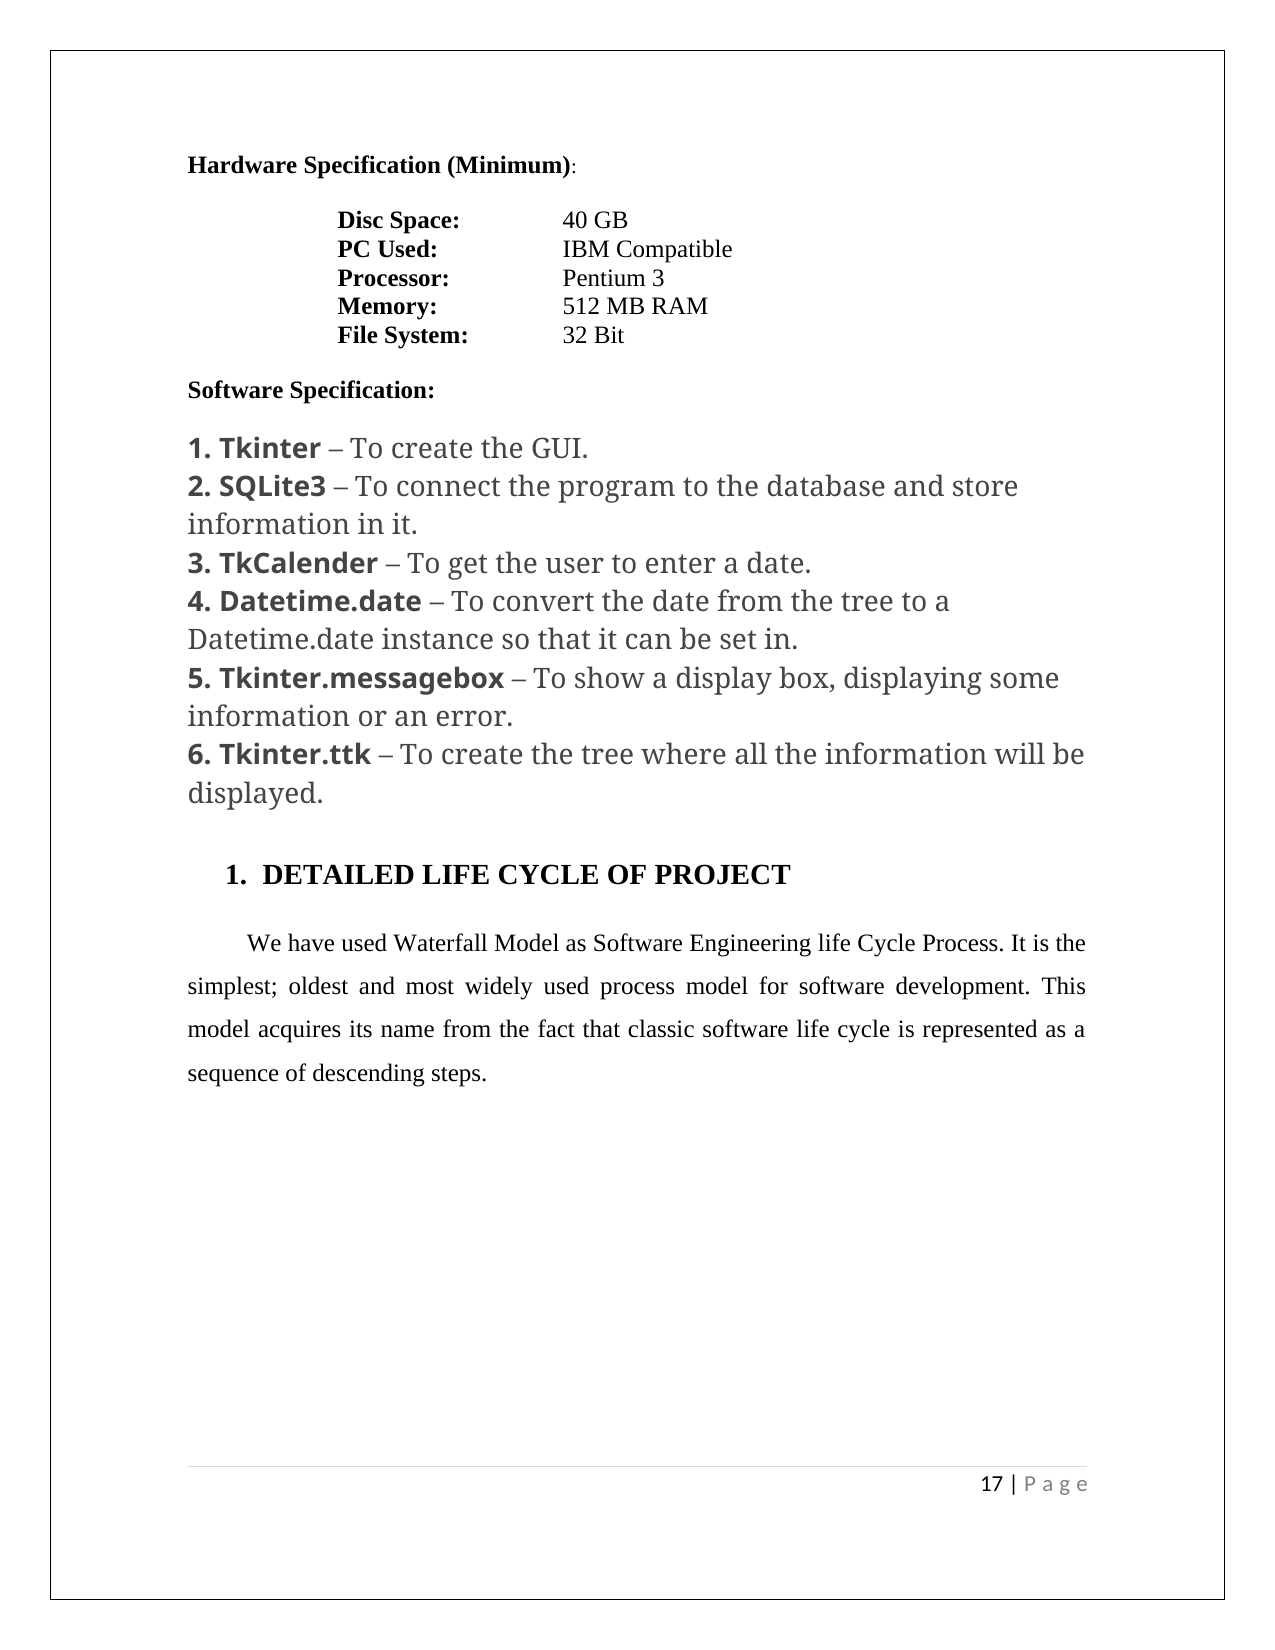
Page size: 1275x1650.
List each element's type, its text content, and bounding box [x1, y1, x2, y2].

text PC Used: IBM Compatible [187, 234, 1087, 263]
list DETAILED LIFE CYCLE OF PROJECT [225, 857, 1087, 891]
text Memory: 512 MB RAM [187, 291, 1087, 320]
text We have used Waterfall Model as Software Engineering life Cycle Process. It is the simplest; oldest and most widely used process model for software development. This model acquires its name from the fact that classic software life cycle is represented as a sequence of descending steps. [187, 928, 1087, 1086]
text 1. Tkinter – To create the GUI. 2. SQLite3 – To connect the program to the database and store information in it. 3. TkCalender – To get the user to enter a date. 4. Datetime.date – To convert the date from the tree to a Datetime.date instance so that it can be set in. 5. Tkinter.messagebox – To show a display box, displaying some information or an error. 6. Tkinter.ttk – To create the tree where all the information will be displayed. [187, 428, 1087, 811]
text Processor: Pentium 3 [187, 263, 1087, 291]
text File System: 32 Bit [187, 320, 1087, 349]
text Hardware Specification (Minimum): [187, 150, 1087, 179]
text Software Specification: [187, 375, 1087, 404]
text Disc Space: 40 GB [187, 205, 1087, 234]
